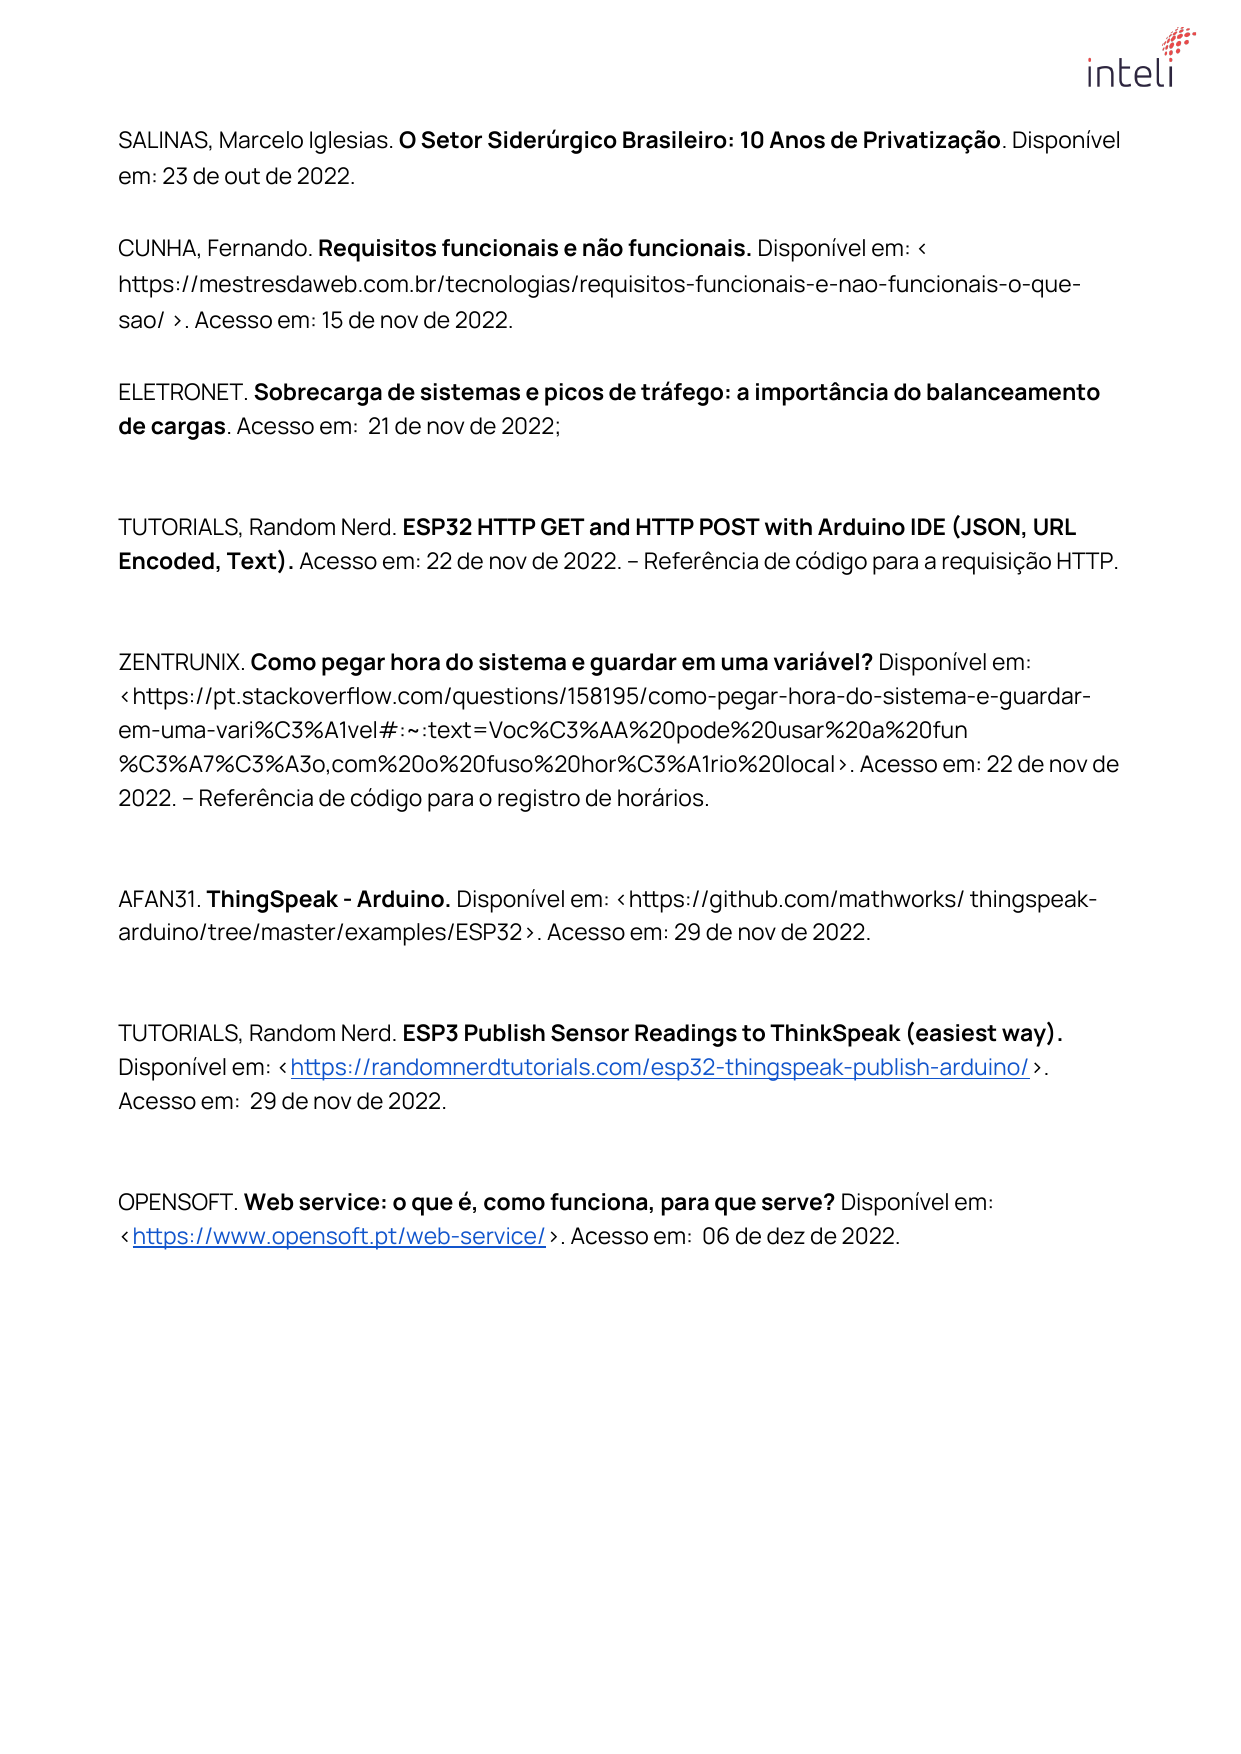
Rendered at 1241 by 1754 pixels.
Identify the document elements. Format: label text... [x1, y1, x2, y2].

text SALINAS, Marcelo Iglesias. O Setor Siderúrgico Brasileiro: 10 Anos de Privatização. Disponível em: 23 de out de 2022. [118, 124, 1122, 191]
text ZENTRUNIX. Como pegar hora do sistema e guardar em uma variável? Disponível em: <https://pt.stackoverflow.com/questions/158195/como-pegar-hora-do-sistema-e-guardar-em-uma-vari%C3%A1vel#:~:text=Voc%C3%AA%20pode%20usar%20a%20fun%C3%A7%C3%A3o,com%20o%20fuso%20hor%C3%A1rio%20local>. Acesso em: 22 de nov de 2022. – Referência de código para o registro de horários. [118, 646, 1122, 813]
text ELETRONET. Sobrecarga de sistemas e picos de tráfego: a importância do balanceamento de cargas. Acesso em: 21 de nov de 2022; [118, 376, 1122, 441]
text OPENSOFT. Web service: o que é, como funciona, para que serve? Disponível em: <https://www.opensoft.pt/web-service/>. Acesso em: 06 de dez de 2022. [118, 1186, 1122, 1251]
text CUNHA, Fernando. Requisitos funcionais e não funcionais. Disponível em: < https://mestresdaweb.com.br/tecnologias/requisitos-funcionais-e-nao-funcionais-o-que-sao/ >. Acesso em: 15 de nov de 2022. [118, 232, 1122, 336]
text TUTORIALS, Random Nerd. ESP32 HTTP GET and HTTP POST with Arduino IDE (JSON, URL Encoded, Text). Acesso em: 22 de nov de 2022. – Referência de código para a requisição HTTP. [118, 511, 1122, 576]
text TUTORIALS, Random Nerd. ESP3 Publish Sensor Readings to ThinkSpeak (easiest way). Disponível em: <https://randomnerdtutorials.com/esp32-thingspeak-publish-arduino/>. Acesso em: 29 de nov de 2022. [118, 1017, 1122, 1116]
picture [1088, 27, 1197, 87]
text AFAN31. ThingSpeak - Arduino. Disponível em: <https://github.com/mathworks/ thingspeak-arduino/tree/master/examples/ESP32>. Acesso em: 29 de nov de 2022. [118, 882, 1122, 948]
